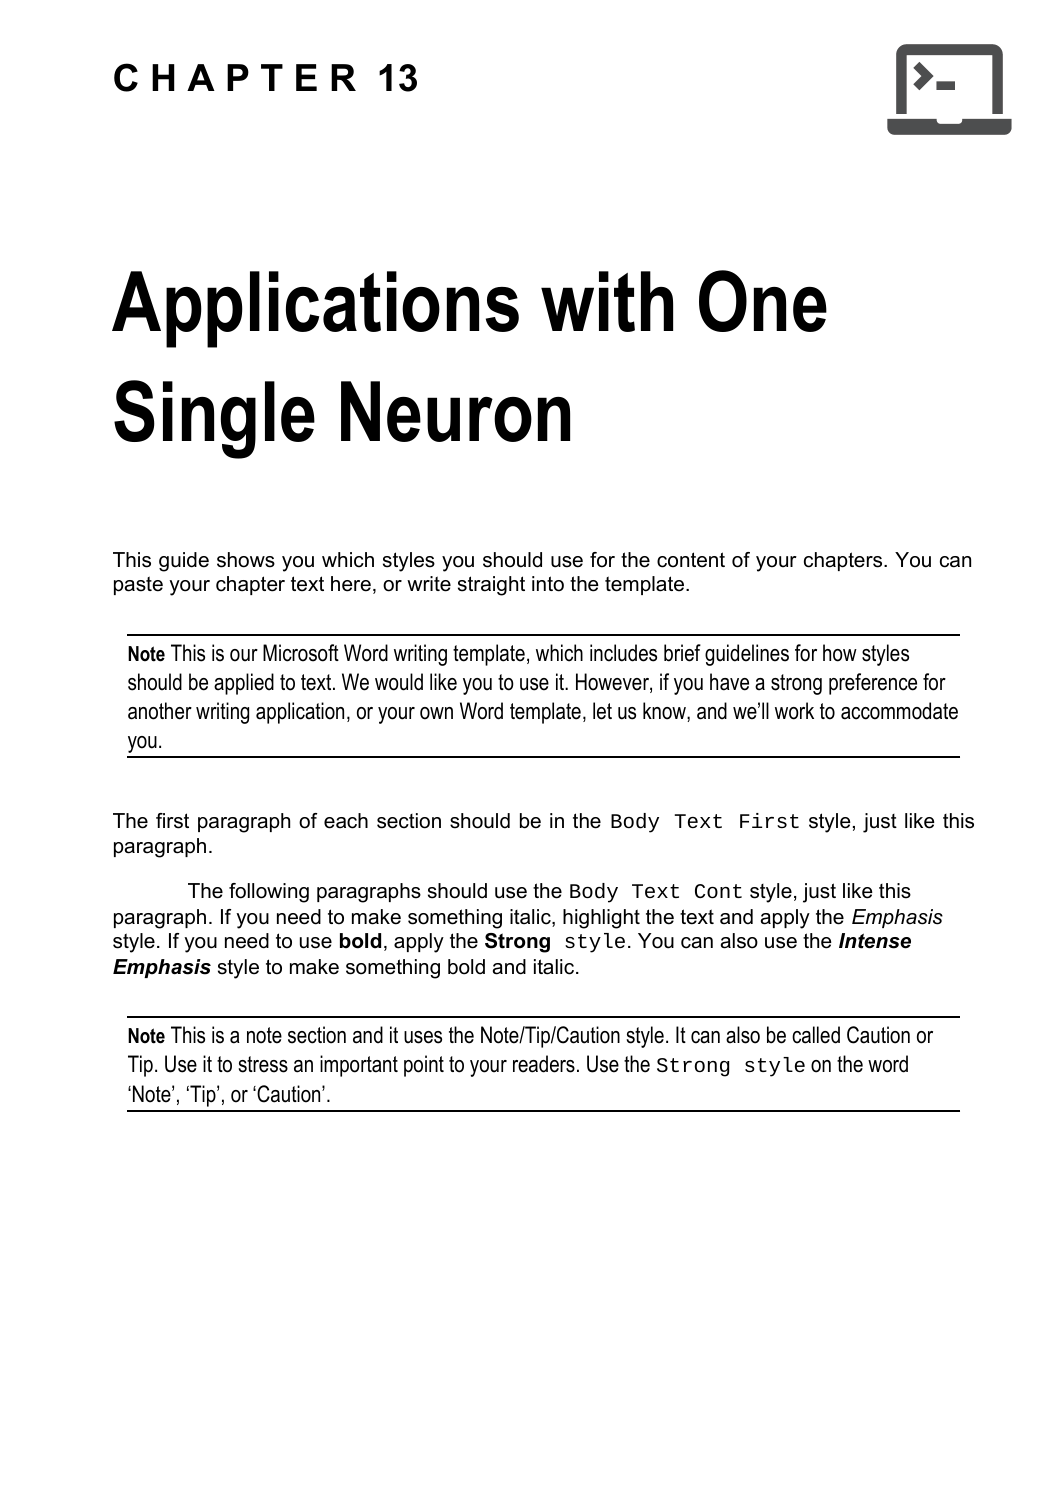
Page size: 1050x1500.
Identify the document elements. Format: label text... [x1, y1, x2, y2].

text Note This is our Microsoft Word writing template, which includes brief guidelines for how styles should be applied to text. We would like you to use it. However, if you have a strong preference for another writing application, or your own Word template, let us know, and we’ll work to accommodate you. [127, 636, 960, 756]
text Note This is a note section and it uses the Note/Tip/Caution style. It can also be called Caution or Tip. Use it to stress an important point to your readers. Use the Strong style on the word ‘Note’, ‘Tip’, or ‘Caution’. [127, 1018, 960, 1110]
picture [883, 34, 1017, 141]
title Applications with One Single Neuron [112, 253, 975, 459]
text The first paragraph of each section should be in the Body Text First style, just like this paragraph. [112, 808, 975, 858]
text The following paragraphs should use the Body Text Cont style, just like this paragraph. If you need to make something italic, highlight the text and apply the Emphasis style. If you need to use bold, apply the Strong style. You can also use the Intense Emphasis style to make something bold and italic. [112, 879, 975, 979]
text This guide shows you which styles you should use for the content of your chapters. You can paste your chapter text here, or write straight into the template. [112, 548, 975, 596]
